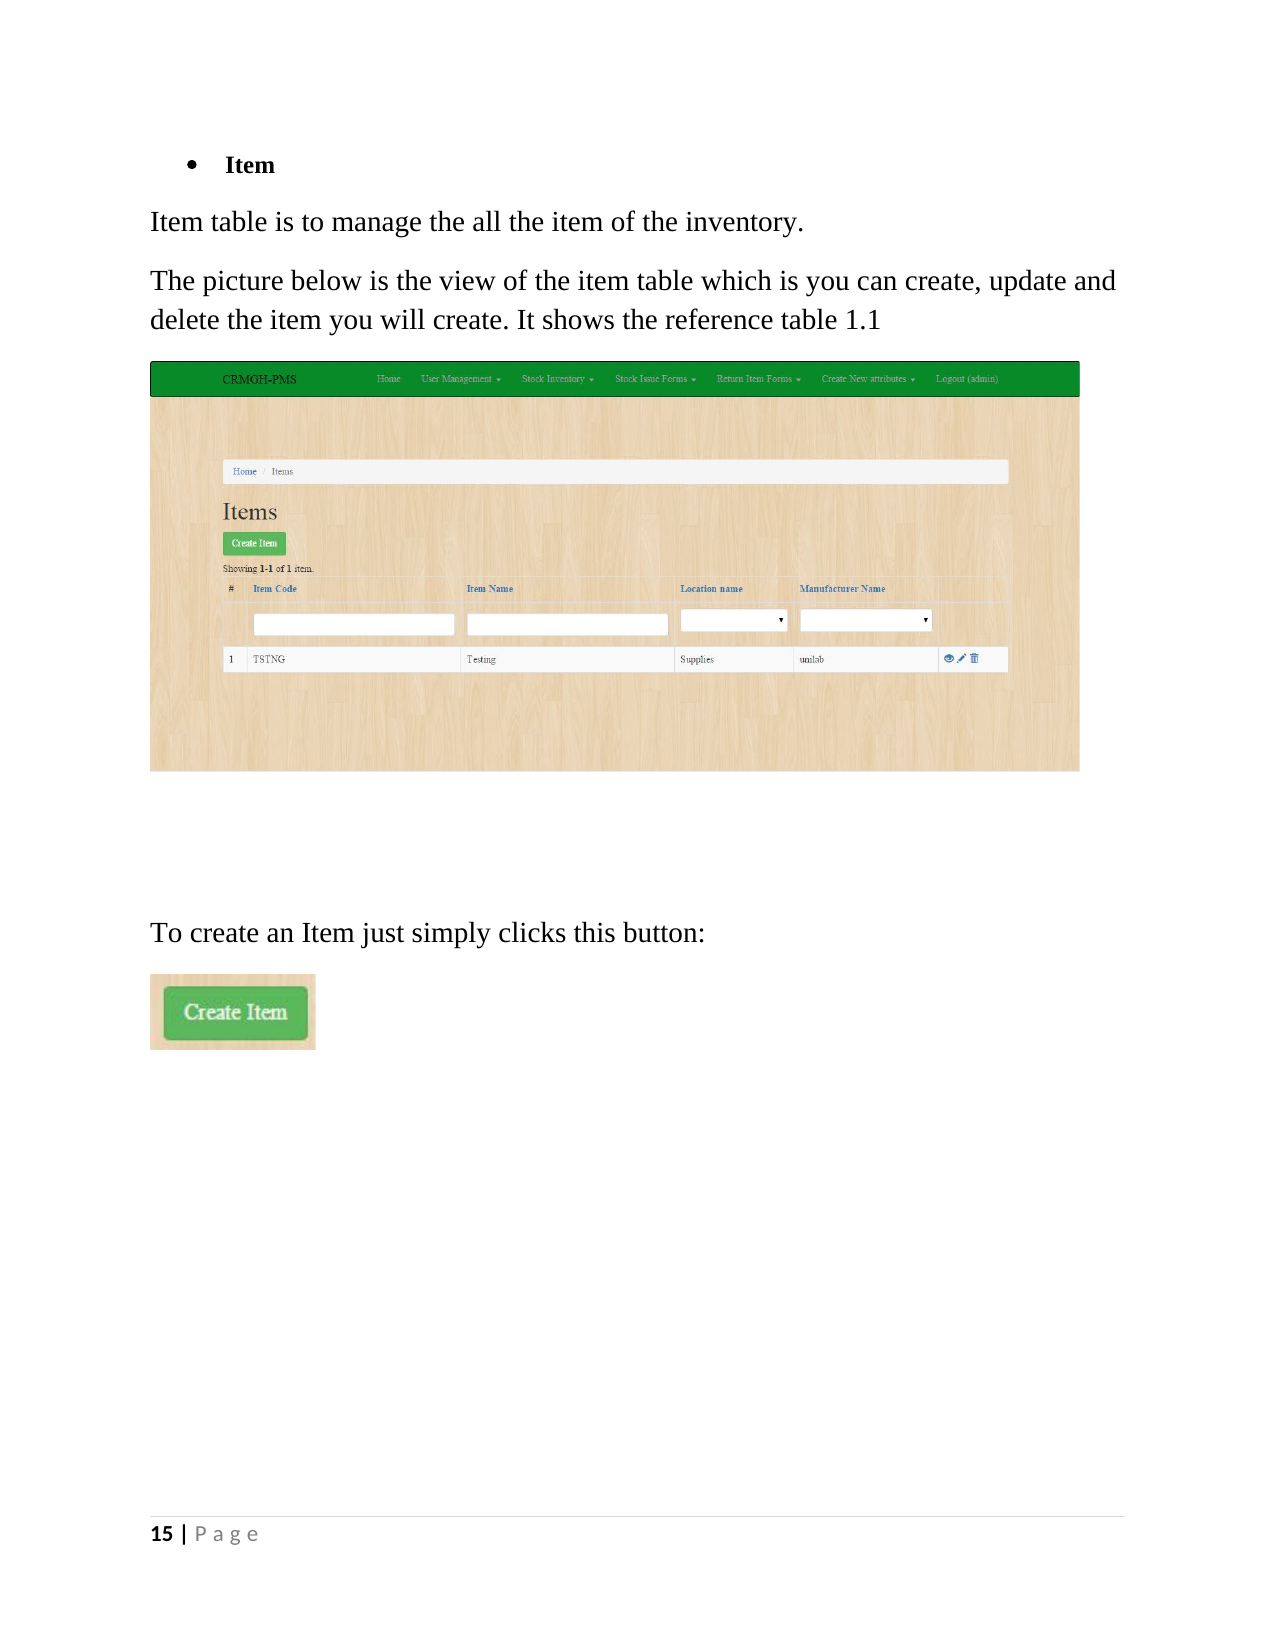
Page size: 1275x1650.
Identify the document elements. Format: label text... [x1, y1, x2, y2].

text The picture below is the view of the item table which is you can create, update and delete the item you will create. It shows the reference table 1.1 [150, 263, 1125, 335]
text To create an Item just simply clicks this button: [150, 915, 1125, 948]
text Item table is to manage the all the item of the inventory. [150, 204, 1125, 237]
picture [150, 974, 316, 1050]
list Item [187, 150, 1125, 179]
picture [150, 361, 1080, 772]
